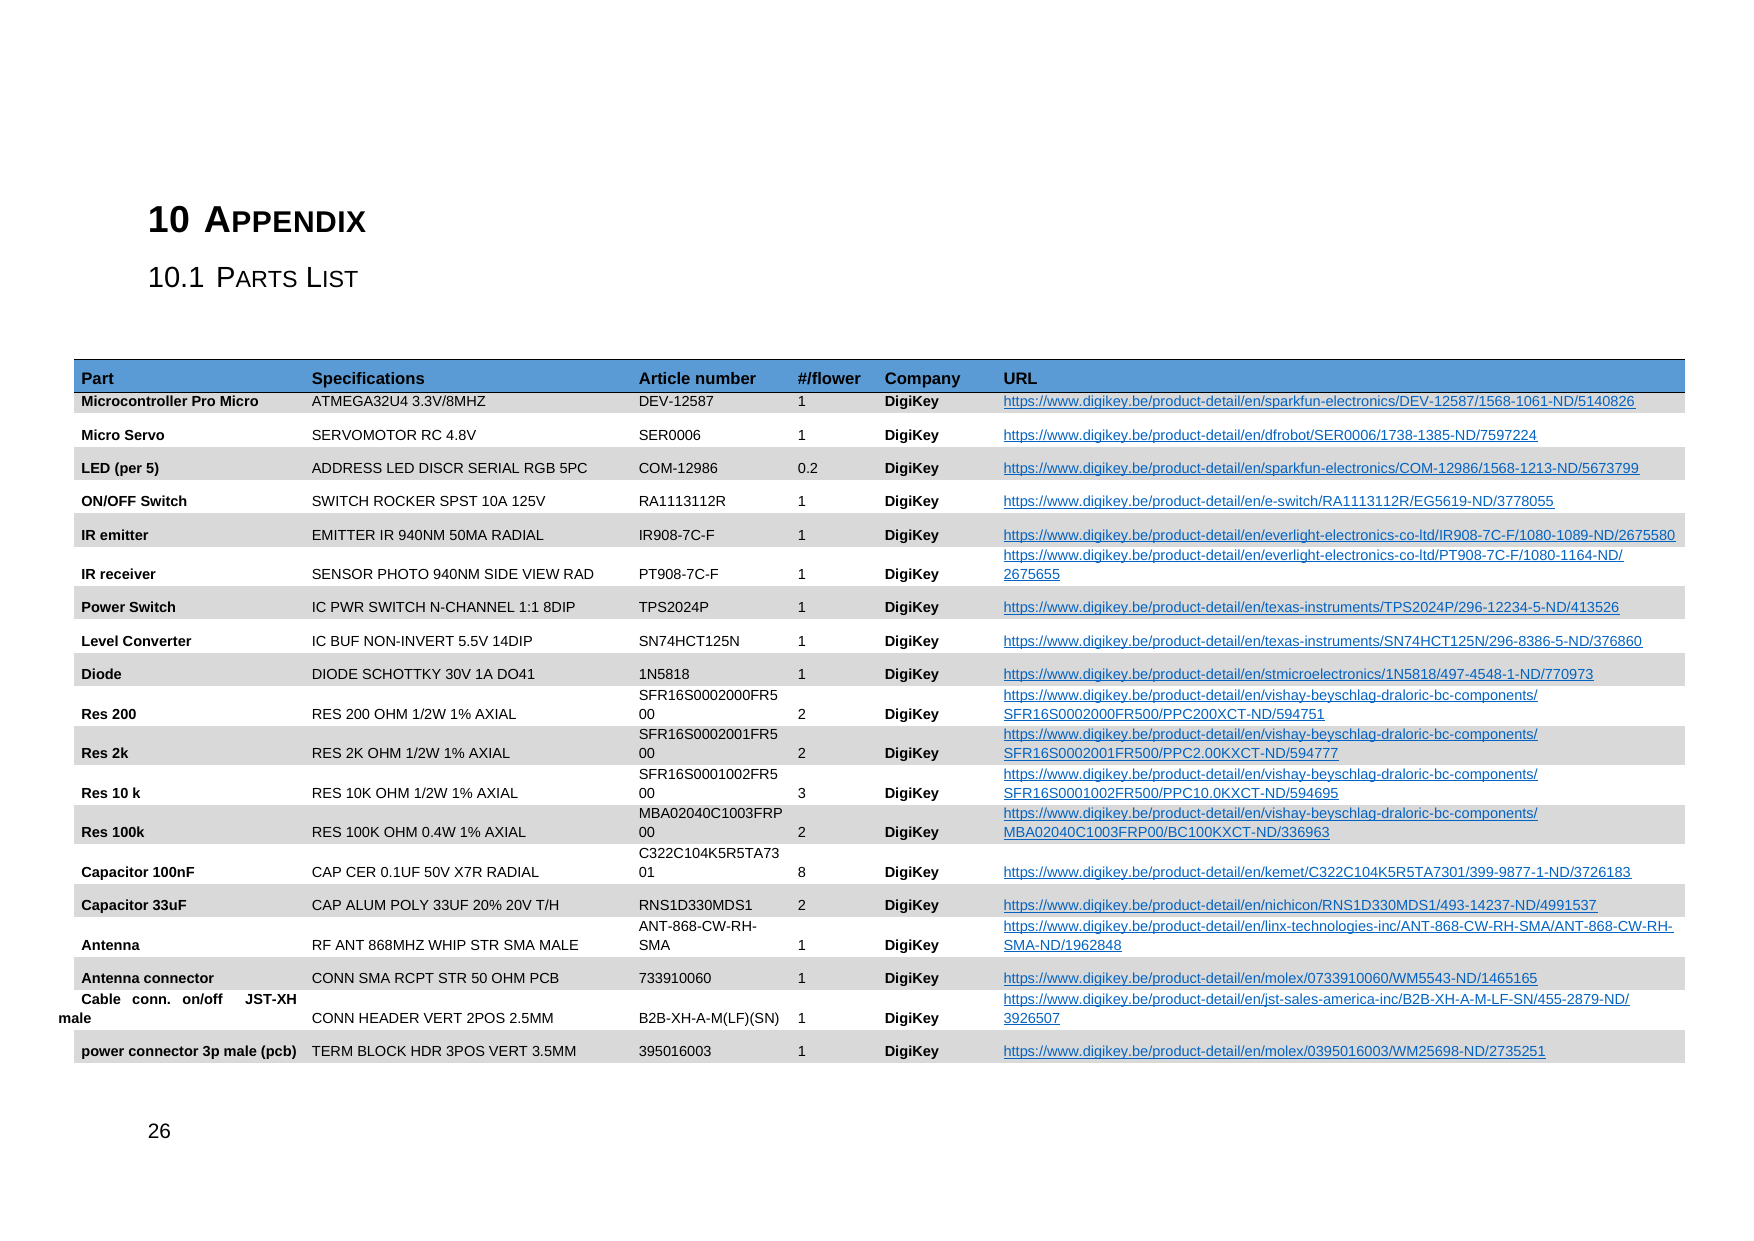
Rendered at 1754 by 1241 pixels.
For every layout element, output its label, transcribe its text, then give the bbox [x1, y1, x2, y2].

table_cell MBA02040C1003FRP00 [631, 805, 790, 844]
table_cell DigiKey [877, 1030, 996, 1063]
table_cell DigiKey [877, 918, 996, 957]
table_cell Microcontroller Pro Micro [74, 393, 304, 413]
table_cell 1 [790, 1030, 877, 1063]
table_cell https://www.digikey.be/product-detail/en/vishay-beyschlag-draloric-bc-components/SFR16S0001002FR500/PPC10.0KXCT-ND/594695 [996, 765, 1685, 805]
table_header Article number [631, 360, 790, 392]
table_cell 2 [790, 805, 877, 844]
table_cell IC PWR SWITCH N-CHANNEL 1:1 8DIP [304, 586, 631, 619]
table_cell CONN SMA RCPT STR 50 OHM PCB [304, 957, 631, 990]
table_cell Capacitor 100nF [74, 845, 304, 884]
table_cell TERM BLOCK HDR 3POS VERT 3.5MM [304, 1030, 631, 1063]
table_cell https://www.digikey.be/product-detail/en/everlight-electronics-co-ltd/IR908-7C-F/1080-1089-ND/2675580 [996, 513, 1685, 547]
table_cell https://www.digikey.be/product-detail/en/sparkfun-electronics/DEV-12587/1568-1061-ND/5140826 [996, 393, 1685, 413]
table_cell DigiKey [877, 620, 996, 653]
table_cell https://www.digikey.be/product-detail/en/vishay-beyschlag-draloric-bc-components/SFR16S0002000FR500/PPC200XCT-ND/594751 [996, 686, 1685, 726]
table_cell SFR16S0002000FR500 [631, 686, 790, 726]
table_cell DigiKey [877, 586, 996, 619]
table_cell RES 200 OHM 1/2W 1% AXIAL [304, 686, 631, 726]
table_cell DigiKey [877, 957, 996, 990]
table_cell Res 2k [74, 726, 304, 765]
table_cell https://www.digikey.be/product-detail/en/jst-sales-america-inc/B2B-XH-A-M-LF-SN/455-2879-ND/3926507 [996, 990, 1685, 1030]
table_cell CONN HEADER VERT 2POS 2.5MM [304, 990, 631, 1030]
table_cell SER0006 [631, 413, 790, 447]
table_cell https://www.digikey.be/product-detail/en/molex/0395016003/WM25698-ND/2735251 [996, 1030, 1685, 1063]
table_cell RNS1D330MDS1 [631, 884, 790, 917]
table_cell https://www.digikey.be/product-detail/en/stmicroelectronics/1N5818/497-4548-1-ND/770973 [996, 653, 1685, 686]
table_cell SN74HCT125N [631, 620, 790, 653]
table_cell Res 10 k [74, 765, 304, 805]
table_header #/flower [790, 360, 877, 392]
table_cell https://www.digikey.be/product-detail/en/e-switch/RA1113112R/EG5619-ND/3778055 [996, 480, 1685, 513]
table_cell DigiKey [877, 765, 996, 805]
table_cell ATMEGA32U4 3.3V/8MHZ [304, 393, 631, 413]
table_cell C322C104K5R5TA7301 [631, 845, 790, 884]
table_cell https://www.digikey.be/product-detail/en/everlight-electronics-co-ltd/PT908-7C-F/1080-1164-ND/2675655 [996, 547, 1685, 586]
table_cell https://www.digikey.be/product-detail/en/sparkfun-electronics/COM-12986/1568-1213-ND/5673799 [996, 447, 1685, 480]
table_cell SFR16S0001002FR500 [631, 765, 790, 805]
table_cell SENSOR PHOTO 940NM SIDE VIEW RAD [304, 547, 631, 586]
table_cell power connector 3p male (pcb) [74, 1030, 304, 1063]
table_cell https://www.digikey.be/product-detail/en/vishay-beyschlag-draloric-bc-components/MBA02040C1003FRP00/BC100KXCT-ND/336963 [996, 805, 1685, 844]
table_cell B2B-XH-A-M(LF)(SN) [631, 990, 790, 1030]
table_cell 2 [790, 686, 877, 726]
table_cell ADDRESS LED DISCR SERIAL RGB 5PC [304, 447, 631, 480]
table_cell DigiKey [877, 413, 996, 447]
table_cell Antenna [74, 918, 304, 957]
table_cell CAP CER 0.1UF 50V X7R RADIAL [304, 845, 631, 884]
table_cell ANT-868-CW-RH-SMA [631, 918, 790, 957]
table_cell 3 [790, 765, 877, 805]
table_cell DigiKey [877, 726, 996, 765]
table_cell https://www.digikey.be/product-detail/en/dfrobot/SER0006/1738-1385-ND/7597224 [996, 413, 1685, 447]
table_cell IR908-7C-F [631, 513, 790, 547]
table_cell 395016003 [631, 1030, 790, 1063]
table_cell IR emitter [74, 513, 304, 547]
table_cell RES 2K OHM 1/2W 1% AXIAL [304, 726, 631, 765]
subtitle Parts List [148, 260, 1606, 293]
table_cell LED (per 5) [74, 447, 304, 480]
table_cell DigiKey [877, 805, 996, 844]
table_cell https://www.digikey.be/product-detail/en/texas-instruments/TPS2024P/296-12234-5-ND/413526 [996, 586, 1685, 619]
table_cell RF ANT 868MHZ WHIP STR SMA MALE [304, 918, 631, 957]
table_cell 1 [790, 653, 877, 686]
table_cell 8 [790, 845, 877, 884]
subtitle Appendix [148, 198, 1606, 241]
table_cell Level Converter [74, 620, 304, 653]
table_cell 1N5818 [631, 653, 790, 686]
table_cell RES 10K OHM 1/2W 1% AXIAL [304, 765, 631, 805]
table_cell https://www.digikey.be/product-detail/en/nichicon/RNS1D330MDS1/493-14237-ND/4991537 [996, 884, 1685, 917]
table_cell TPS2024P [631, 586, 790, 619]
table_cell 1 [790, 990, 877, 1030]
table_cell DigiKey [877, 990, 996, 1030]
table_cell Res 200 [74, 686, 304, 726]
table_cell Capacitor 33uF [74, 884, 304, 917]
table_cell DigiKey [877, 480, 996, 513]
table_cell 1 [790, 586, 877, 619]
table_cell DigiKey [877, 884, 996, 917]
table_cell DigiKey [877, 513, 996, 547]
table_cell 1 [790, 620, 877, 653]
table_cell DigiKey [877, 547, 996, 586]
table_cell DigiKey [877, 845, 996, 884]
table_cell 1 [790, 957, 877, 990]
table_cell SERVOMOTOR RC 4.8V [304, 413, 631, 447]
table_header Part [74, 360, 304, 392]
table_cell DigiKey [877, 653, 996, 686]
table_cell Power Switch [74, 586, 304, 619]
table_cell IC BUF NON-INVERT 5.5V 14DIP [304, 620, 631, 653]
table_header Company [877, 360, 996, 392]
table_cell 1 [790, 513, 877, 547]
table_cell COM-12986 [631, 447, 790, 480]
table_cell DIODE SCHOTTKY 30V 1A DO41 [304, 653, 631, 686]
table_cell DEV-12587 [631, 393, 790, 413]
table_cell https://www.digikey.be/product-detail/en/kemet/C322C104K5R5TA7301/399-9877-1-ND/3726183 [996, 845, 1685, 884]
table_cell ON/OFF Switch [74, 480, 304, 513]
table_cell RES 100K OHM 0.4W 1% AXIAL [304, 805, 631, 844]
table_cell 1 [790, 393, 877, 413]
table_header Specifications [304, 360, 631, 392]
table_cell 0.2 [790, 447, 877, 480]
table_cell 2 [790, 726, 877, 765]
table_cell 1 [790, 918, 877, 957]
table_cell DigiKey [877, 393, 996, 413]
table_cell https://www.digikey.be/product-detail/en/molex/0733910060/WM5543-ND/1465165 [996, 957, 1685, 990]
table_cell SFR16S0002001FR500 [631, 726, 790, 765]
table_cell https://www.digikey.be/product-detail/en/linx-technologies-inc/ANT-868-CW-RH-SMA/ANT-868-CW-RH-SMA-ND/1962848 [996, 918, 1685, 957]
table_header URL [996, 360, 1685, 392]
table_cell Antenna connector [74, 957, 304, 990]
table_cell 1 [790, 413, 877, 447]
table_cell 733910060 [631, 957, 790, 990]
table_cell 1 [790, 480, 877, 513]
table_cell PT908-7C-F [631, 547, 790, 586]
table_cell CAP ALUM POLY 33UF 20% 20V T/H [304, 884, 631, 917]
table_cell DigiKey [877, 686, 996, 726]
table_cell IR receiver [74, 547, 304, 586]
table_cell SWITCH ROCKER SPST 10A 125V [304, 480, 631, 513]
table_cell Micro Servo [74, 413, 304, 447]
table_cell Cable conn. on/off JST-XH male [74, 990, 304, 1030]
table_cell DigiKey [877, 447, 996, 480]
table_cell Diode [74, 653, 304, 686]
table_cell Res 100k [74, 805, 304, 844]
table_cell https://www.digikey.be/product-detail/en/texas-instruments/SN74HCT125N/296-8386-5-ND/376860 [996, 620, 1685, 653]
table_cell 1 [790, 547, 877, 586]
table_cell RA1113112R [631, 480, 790, 513]
table_cell EMITTER IR 940NM 50MA RADIAL [304, 513, 631, 547]
table_cell https://www.digikey.be/product-detail/en/vishay-beyschlag-draloric-bc-components/SFR16S0002001FR500/PPC2.00KXCT-ND/594777 [996, 726, 1685, 765]
table_cell 2 [790, 884, 877, 917]
